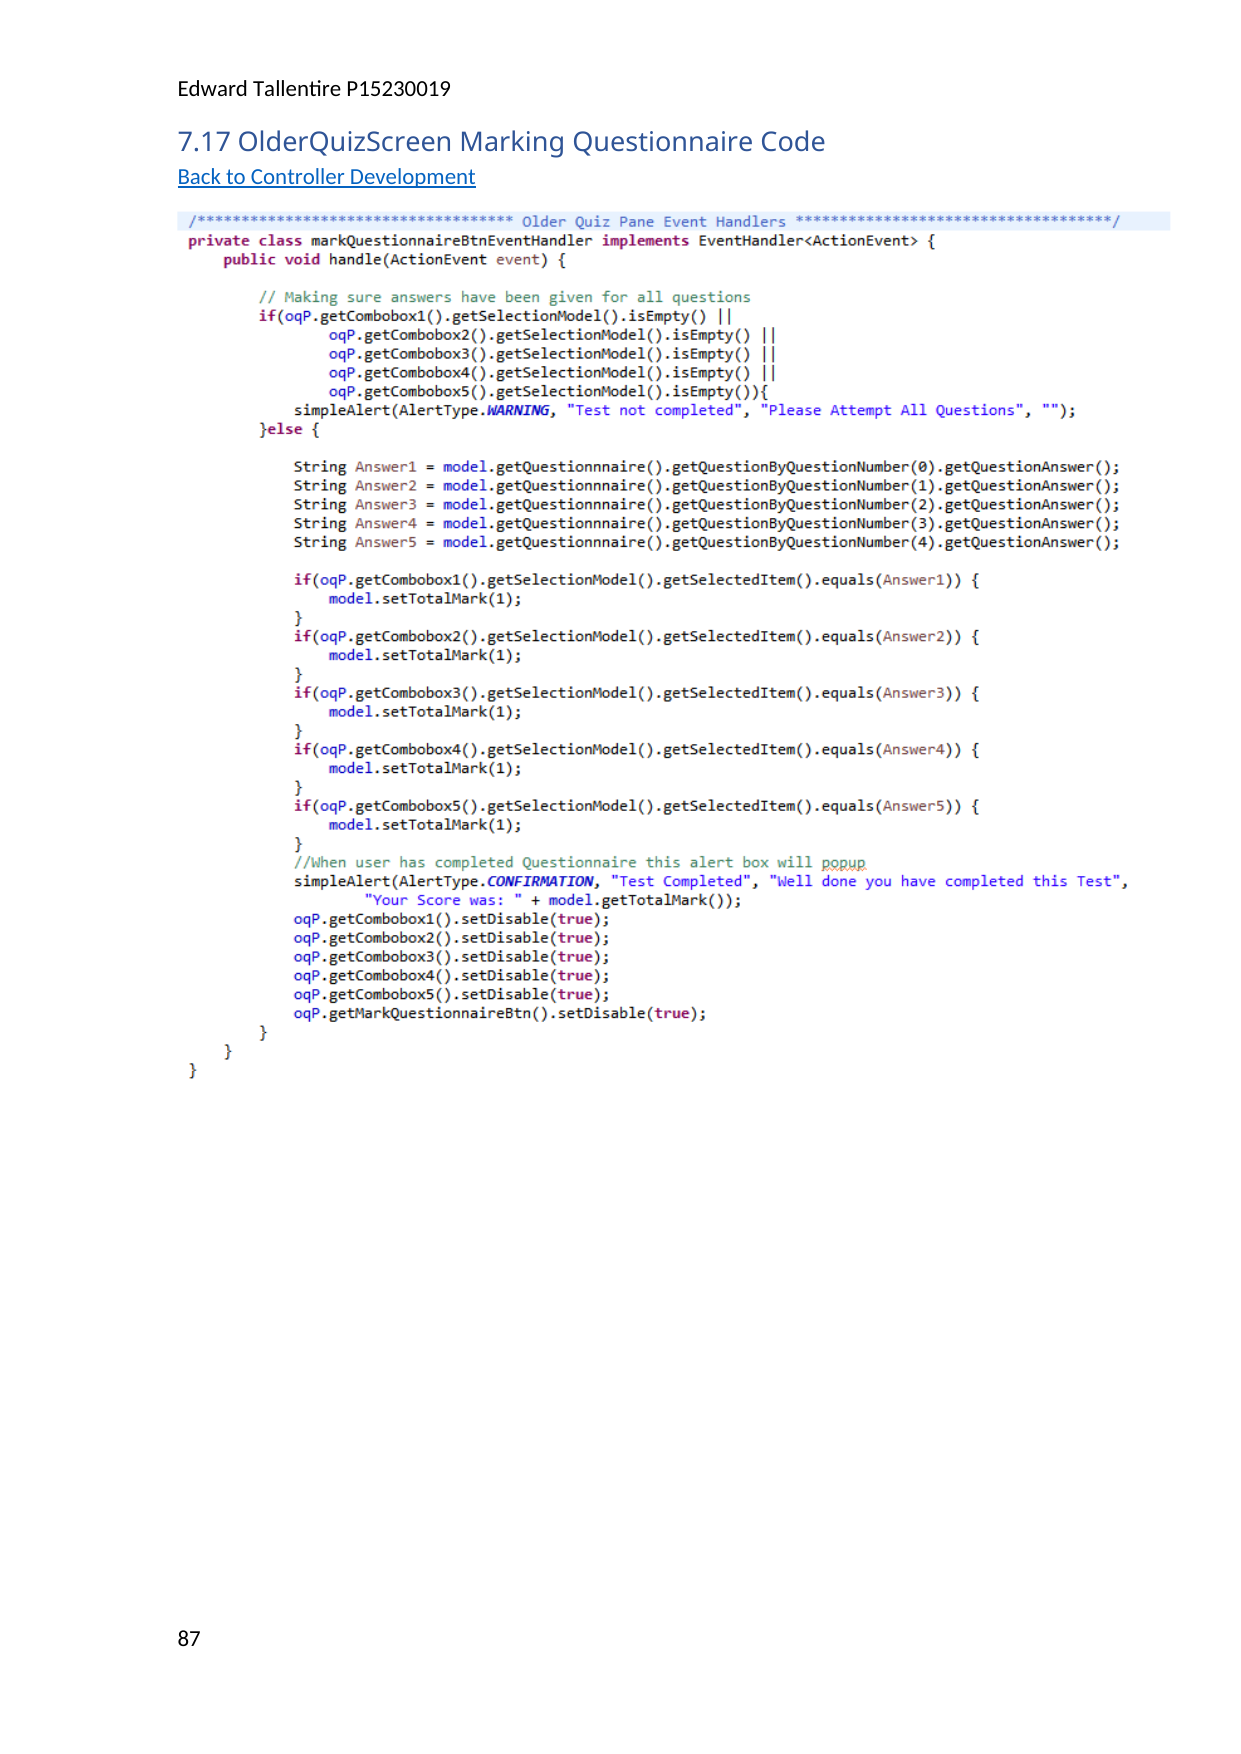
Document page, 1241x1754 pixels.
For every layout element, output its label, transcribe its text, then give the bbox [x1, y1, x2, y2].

picture [177, 208, 1171, 1081]
subtitle OlderQuizScreen Marking Questionnaire Code [177, 122, 1122, 159]
text Back to Controller Development [177, 162, 1122, 190]
